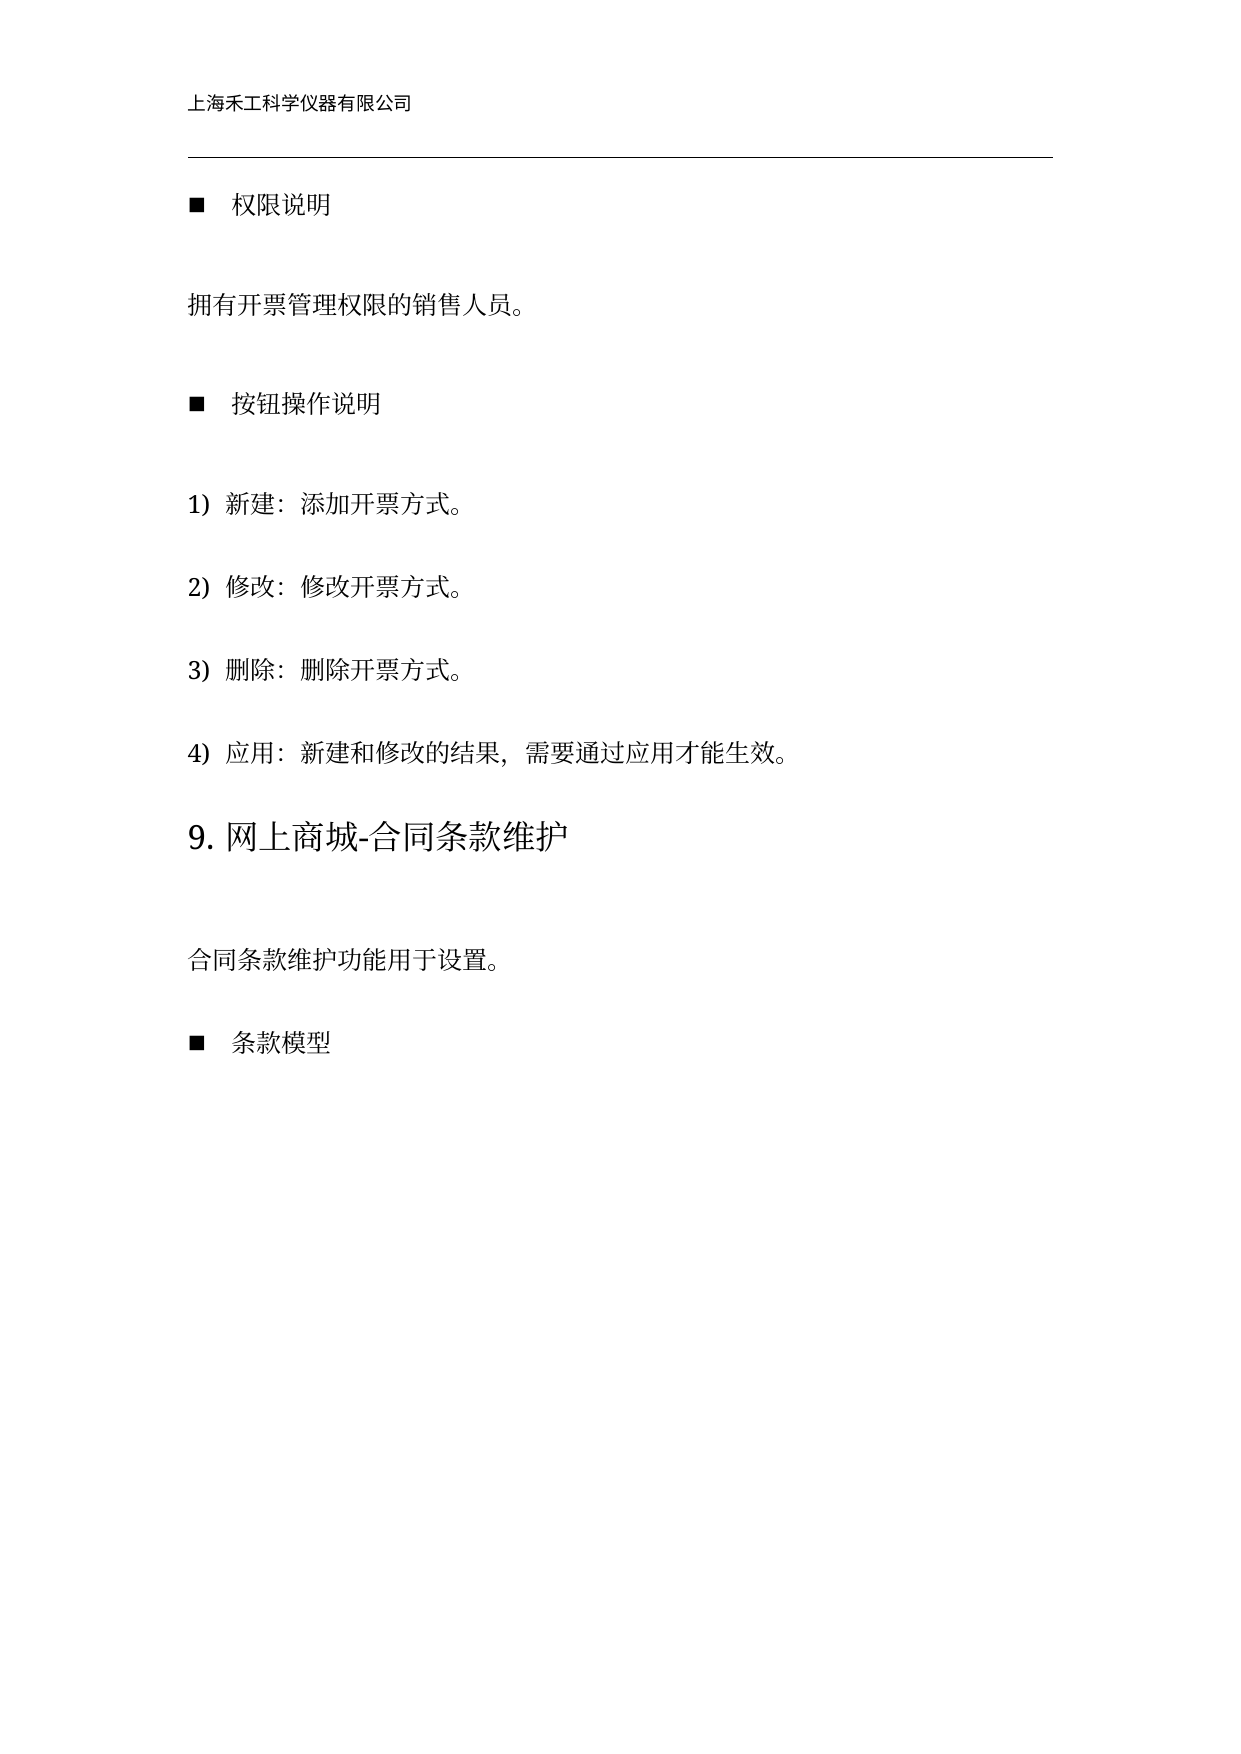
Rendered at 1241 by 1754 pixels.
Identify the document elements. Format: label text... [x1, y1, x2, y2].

list 修改：修改开票方式。 [187, 553, 1053, 618]
list 条款模型 [187, 1009, 1053, 1074]
list 删除：删除开票方式。 [187, 636, 1053, 701]
list 按钮操作说明 [187, 371, 1053, 436]
list 新建：添加开票方式。 [187, 470, 1053, 535]
list 权限说明 [187, 172, 1053, 237]
list 应用：新建和修改的结果，需要通过应用才能生效。 [187, 719, 1053, 784]
subtitle 网上商城-合同条款维护 [187, 802, 1053, 867]
text 合同条款维护功能用于设置。 [187, 926, 1053, 991]
text 拥有开票管理权限的销售人员。 [187, 271, 1053, 336]
